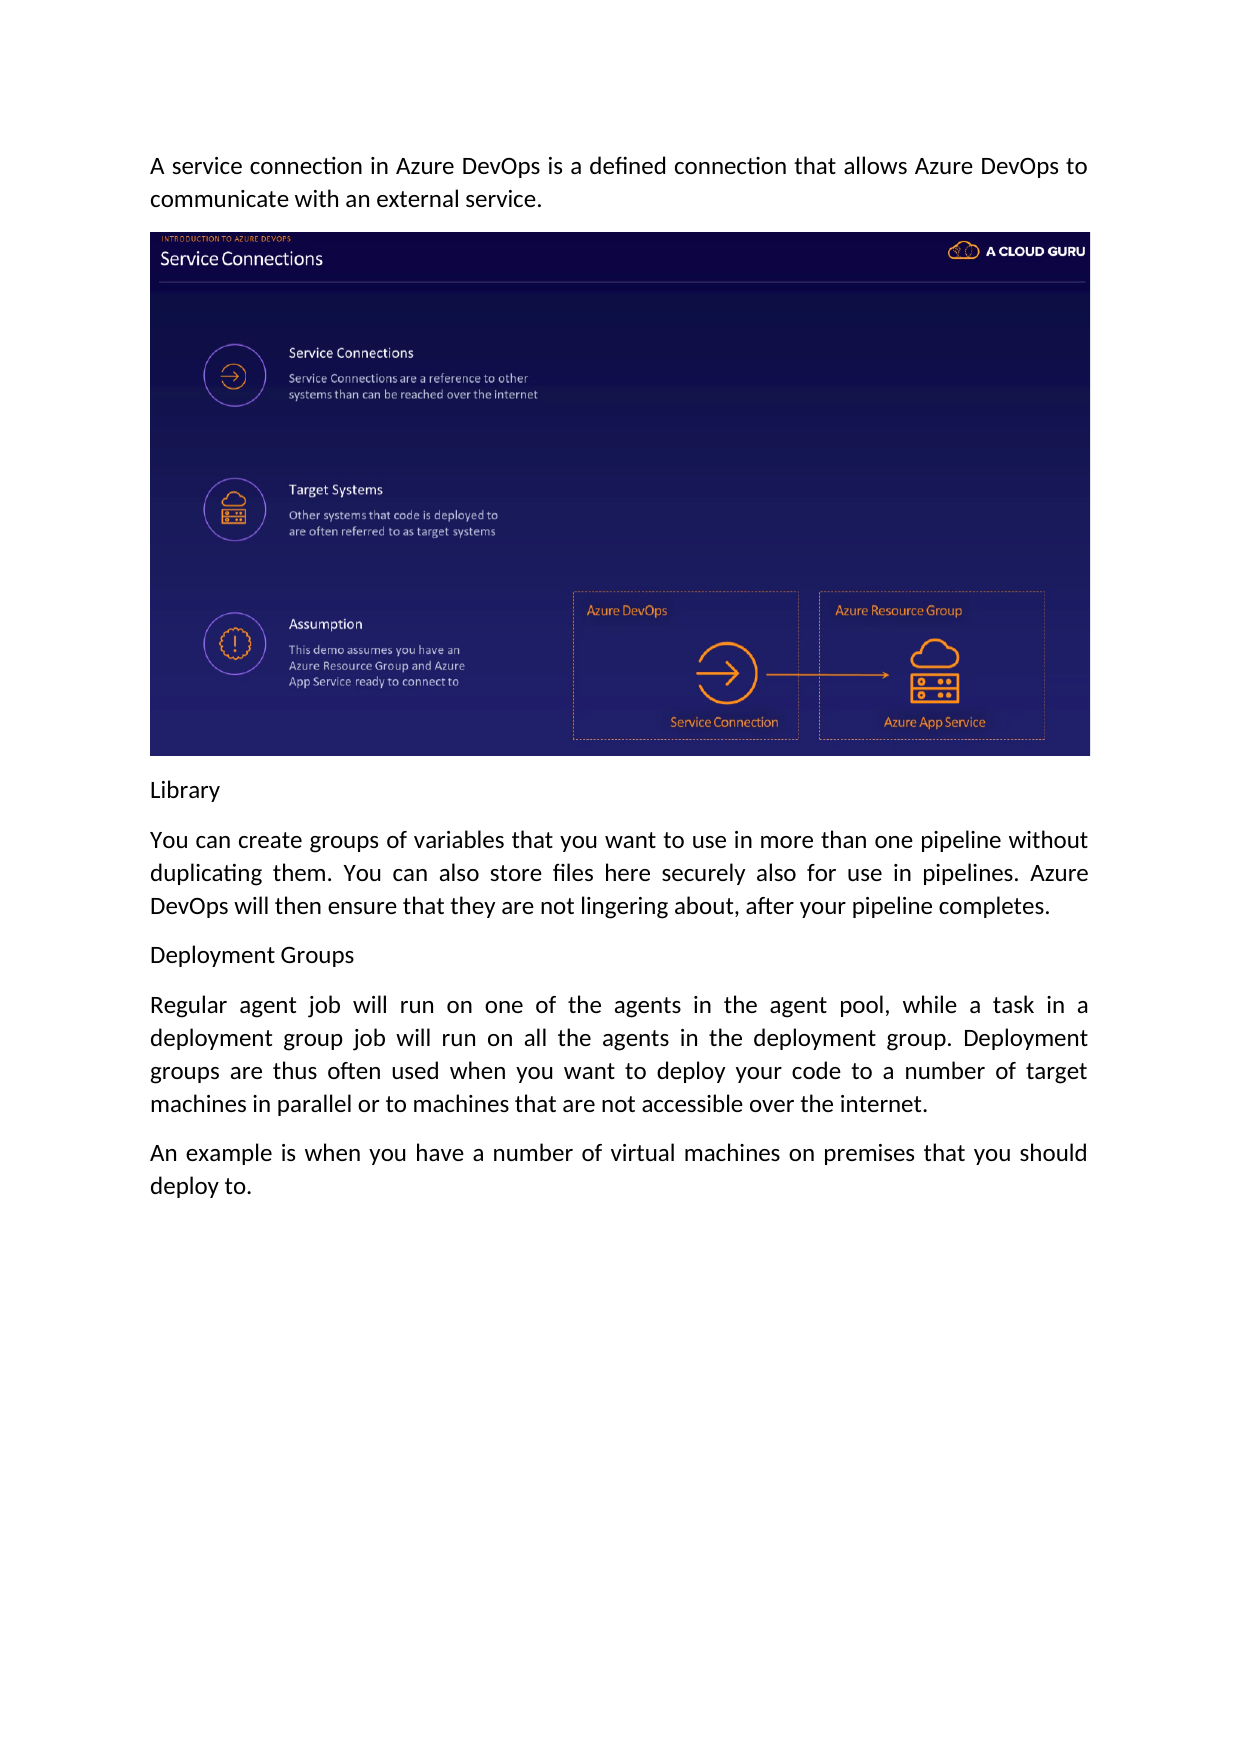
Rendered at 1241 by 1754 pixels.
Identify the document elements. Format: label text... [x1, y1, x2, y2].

text A service connection in Azure DevOps is a defined connection that allows Azure DevOps to communicate with an external service. [150, 150, 1090, 213]
text You can create groups of variables that you want to use in more than one pipeline without duplicating them. You can also store files here securely also for use in pipelines. Azure DevOps will then ensure that they are not lingering about, after your pipeline completes. [150, 824, 1090, 921]
picture [150, 232, 1091, 756]
text Regular agent job will run on one of the agents in the agent pool, while a task in a deployment group job will run on all the agents in the deployment group. Deployment groups are thus often used when you want to deploy your code to a number of target machines in parallel or to machines that are not accessible over the internet. [150, 989, 1090, 1118]
text An example is when you have a number of virtual machines on premises that you should deploy to. [150, 1137, 1090, 1201]
text Library [150, 774, 1090, 805]
text Deployment Groups [150, 939, 1090, 970]
